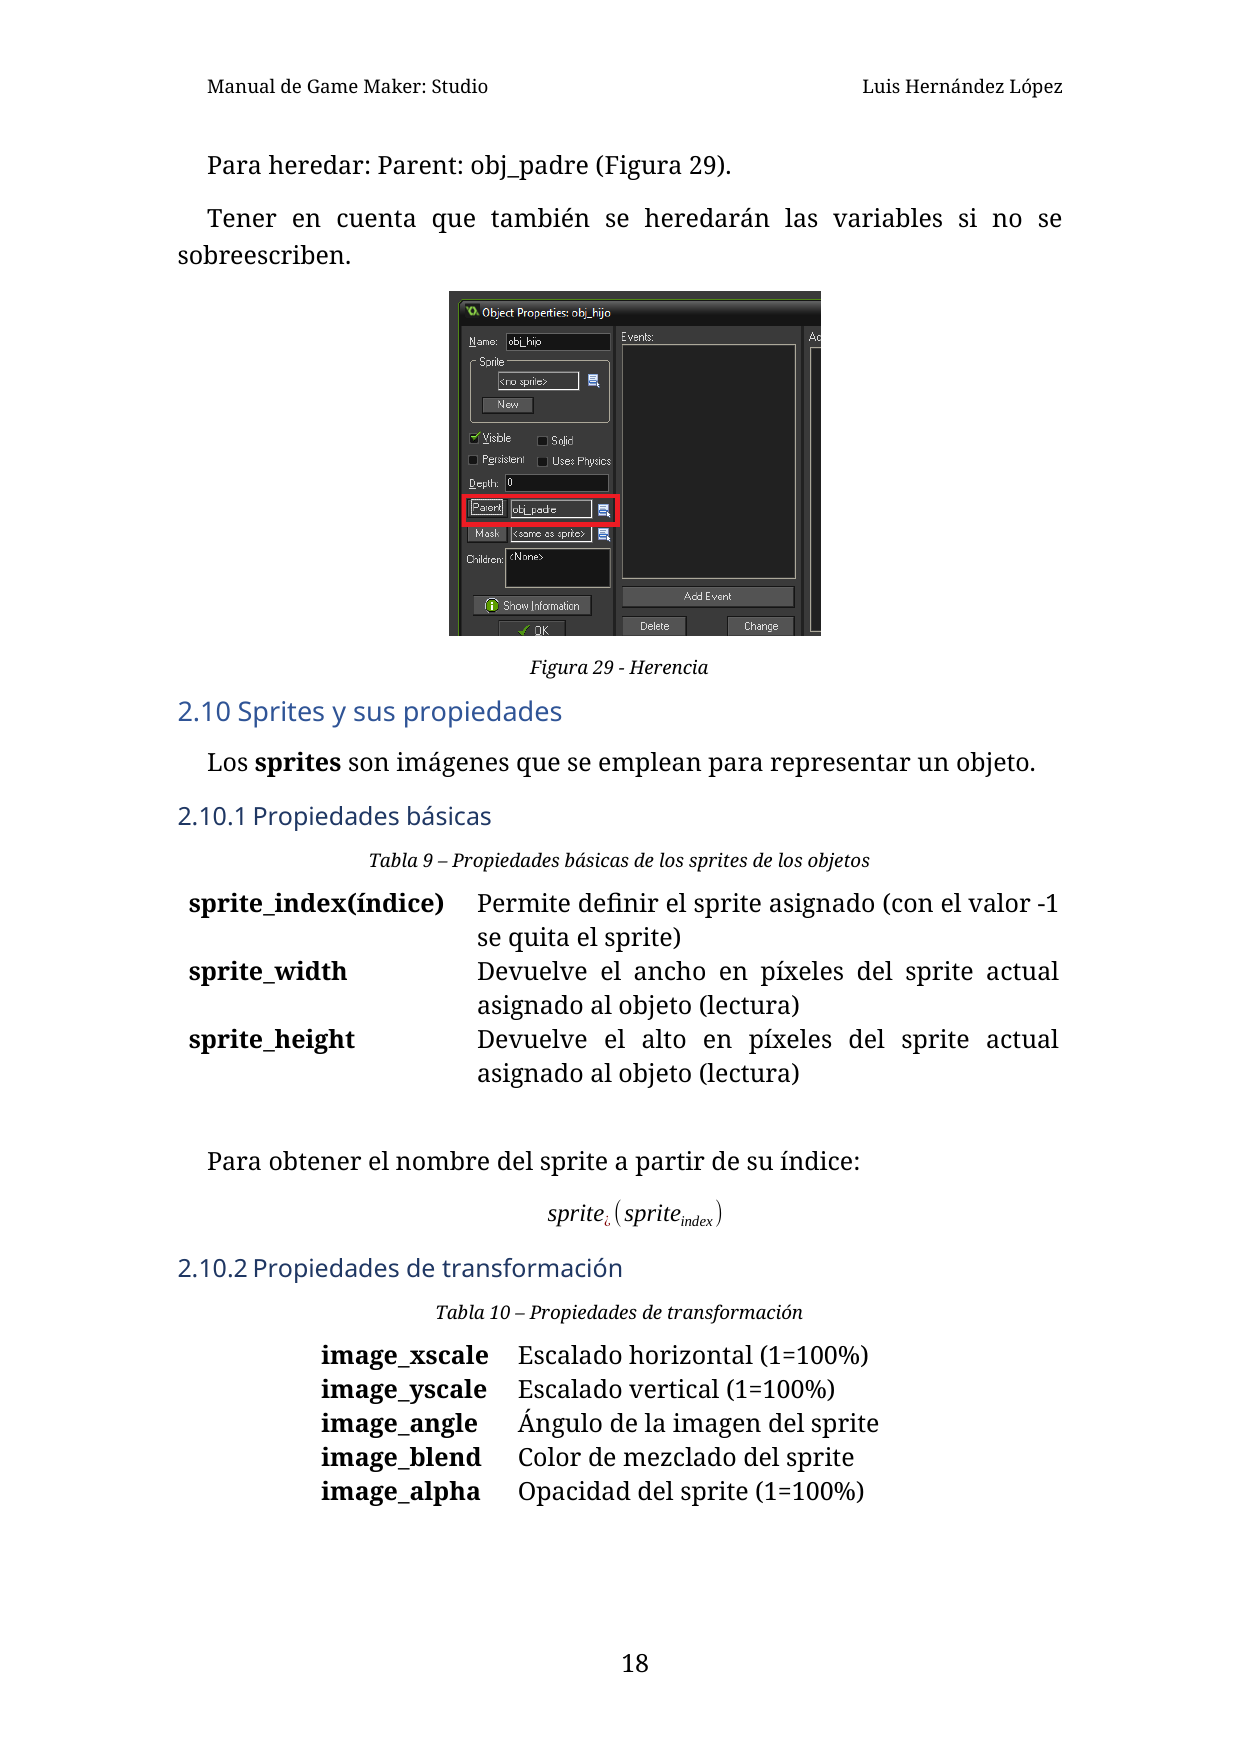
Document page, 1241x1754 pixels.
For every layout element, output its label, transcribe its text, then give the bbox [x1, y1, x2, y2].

text Para heredar: Parent: obj_padre (Figura 29). [177, 148, 1063, 182]
table_cell sprite_height [177, 1022, 466, 1090]
table_cell Color de mezclado del sprite [506, 1440, 930, 1474]
text Para obtener el nombre del sprite a partir de su índice: [177, 1143, 1063, 1177]
text Los sprites son imágenes que se emplean para representar un objeto. [177, 745, 1063, 779]
table_cell image_angle [310, 1406, 506, 1440]
table_cell sprite_width [177, 954, 466, 1022]
table_cell Escalado vertical (1=100%) [506, 1372, 930, 1406]
table_cell image_alpha [310, 1474, 506, 1508]
table_header sprite_index(índice) [177, 886, 466, 954]
table_cell Devuelve el alto en píxeles del sprite actual asignado al objeto (lectura) [466, 1022, 1071, 1090]
table_cell Ángulo de la imagen del sprite [506, 1406, 930, 1440]
subtitle Propiedades de transformación [177, 1250, 1063, 1284]
table_cell image_blend [310, 1440, 506, 1474]
picture [449, 291, 821, 636]
table_header Permite definir el sprite asignado (con el valor -1 se quita el sprite) [466, 886, 1071, 954]
table_header Escalado horizontal (1=100%) [506, 1338, 930, 1372]
text Tener en cuenta que también se heredarán las variables si no se sobreescriben. [177, 201, 1063, 272]
table_header image_xscale [310, 1338, 506, 1372]
subtitle Propiedades básicas [177, 798, 1063, 832]
subtitle Sprites y sus propiedades [177, 693, 1063, 729]
table_cell Opacidad del sprite (1=100%) [506, 1474, 930, 1508]
table_cell Devuelve el ancho en píxeles del sprite actual asignado al objeto (lectura) [466, 954, 1071, 1022]
table_cell image_yscale [310, 1372, 506, 1406]
